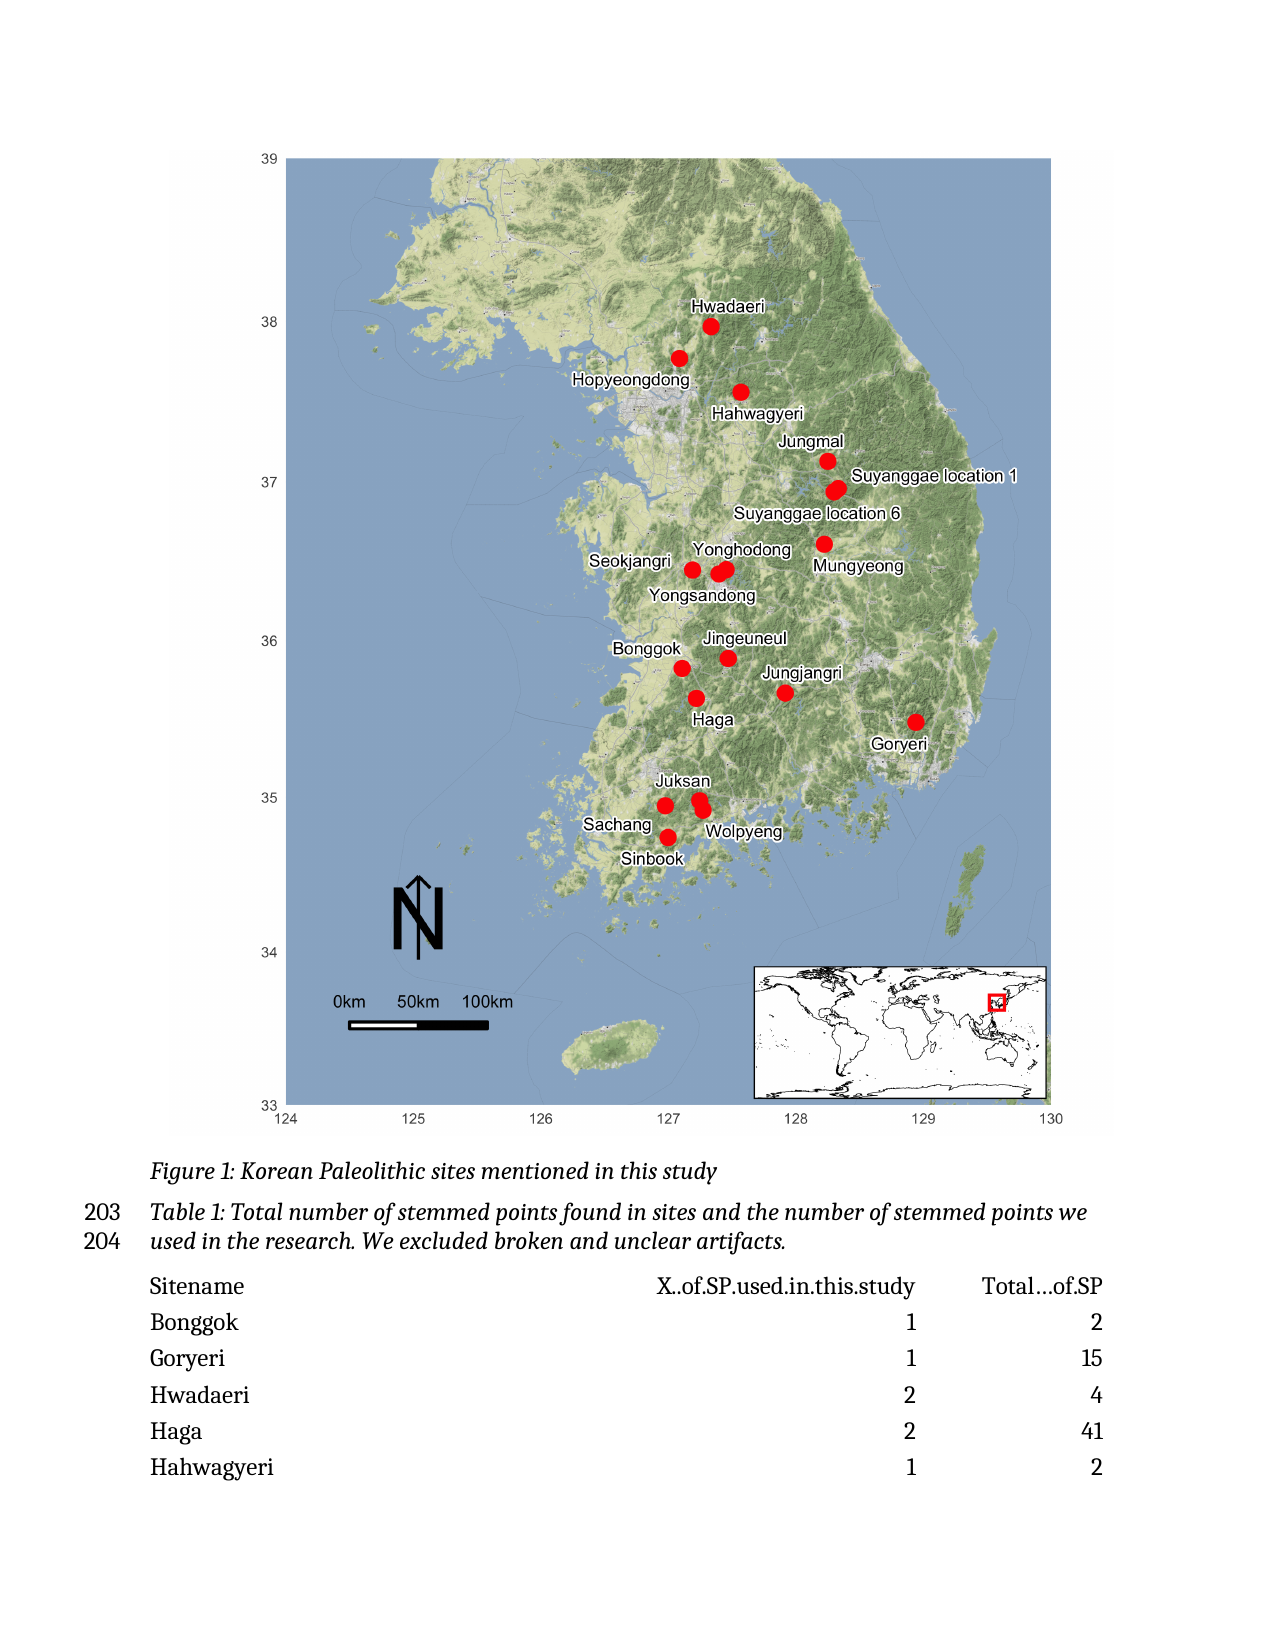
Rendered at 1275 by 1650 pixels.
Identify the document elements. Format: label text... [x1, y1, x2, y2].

table_cell 1 [553, 1304, 927, 1341]
table_cell 1 [553, 1341, 927, 1377]
table_header Total…of.SP [927, 1268, 1114, 1304]
table_cell Bonggok [139, 1304, 553, 1341]
table_cell 15 [927, 1341, 1114, 1377]
picture [168, 150, 1114, 1136]
table_header Figure 1: Korean Paleolithic sites mentioned in this study [139, 150, 1114, 1198]
table_cell 1 [553, 1449, 927, 1486]
table_header Sitename [139, 1268, 553, 1304]
table_cell 2 [553, 1377, 927, 1413]
table_cell Haga [139, 1413, 553, 1449]
table_cell Hahwagyeri [139, 1449, 553, 1486]
table_cell Hwadaeri [139, 1377, 553, 1413]
table_cell 2 [553, 1413, 927, 1449]
table_header X..of.SP.used.in.this.study [553, 1268, 927, 1304]
table_cell 4 [927, 1377, 1114, 1413]
table_cell 2 [927, 1304, 1114, 1341]
table_cell Goryeri [139, 1341, 553, 1377]
table_cell 41 [927, 1413, 1114, 1449]
text Table 1: Total number of stemmed points found in sites and the number of stemmed points we used in the research. We excluded broken and unclear artifacts. [150, 1198, 1125, 1256]
table_cell 2 [927, 1449, 1114, 1486]
